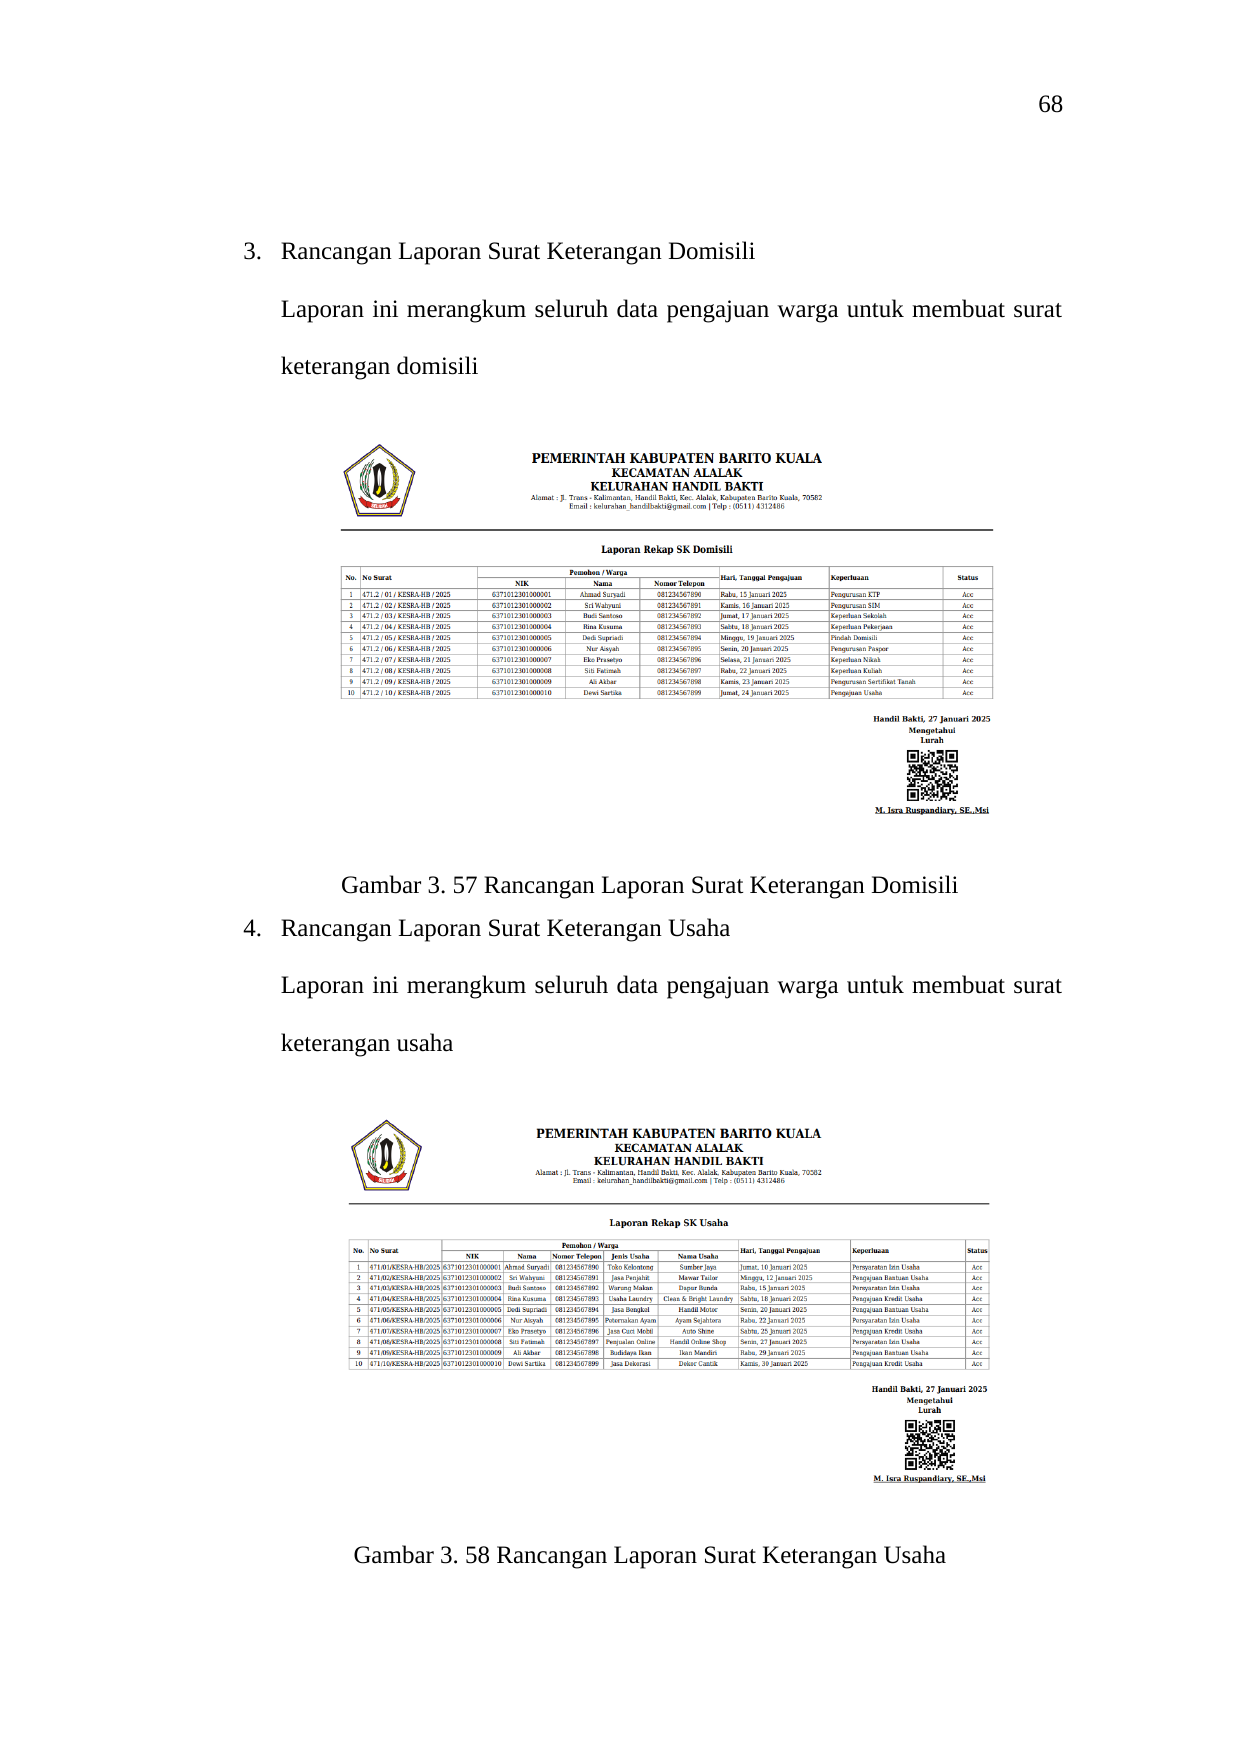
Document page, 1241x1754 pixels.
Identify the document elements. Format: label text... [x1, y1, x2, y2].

picture [308, 408, 1028, 856]
list Laporan ini merangkum seluruh data pengajuan warga untuk membuat surat keterangan domisili [281, 294, 1063, 380]
list Laporan ini merangkum seluruh data pengajuan warga untuk membuat surat keterangan usaha [281, 970, 1063, 1057]
picture [315, 1085, 1022, 1526]
list Rancangan Laporan Surat Keterangan Usaha [243, 913, 1063, 942]
list Rancangan Laporan Surat Keterangan Domisili [243, 236, 1063, 265]
